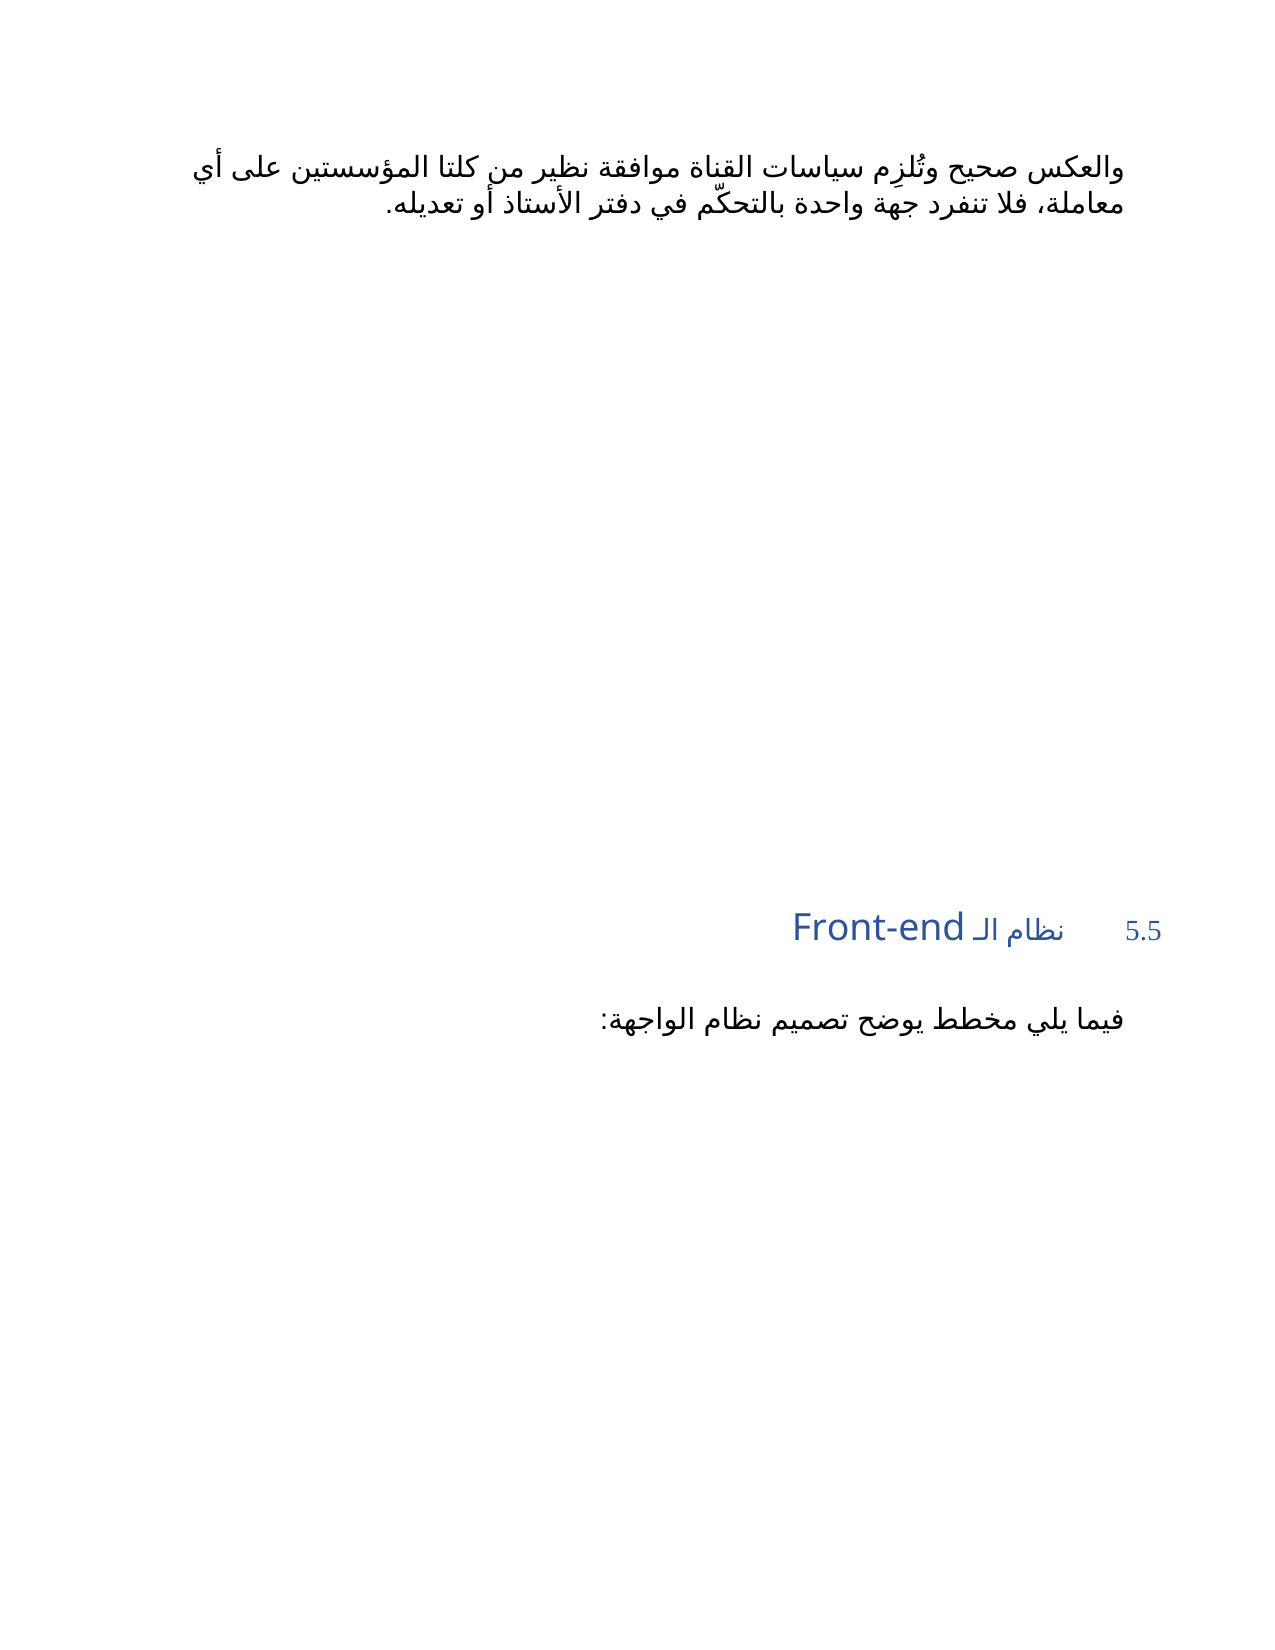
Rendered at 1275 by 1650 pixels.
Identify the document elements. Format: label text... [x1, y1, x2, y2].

subtitle نظام الـ Front-end [150, 900, 1125, 951]
text فيما يلي مخطط يوضح تصميم نظام الواجهة: [150, 1002, 1125, 1036]
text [150, 150, 1125, 220]
